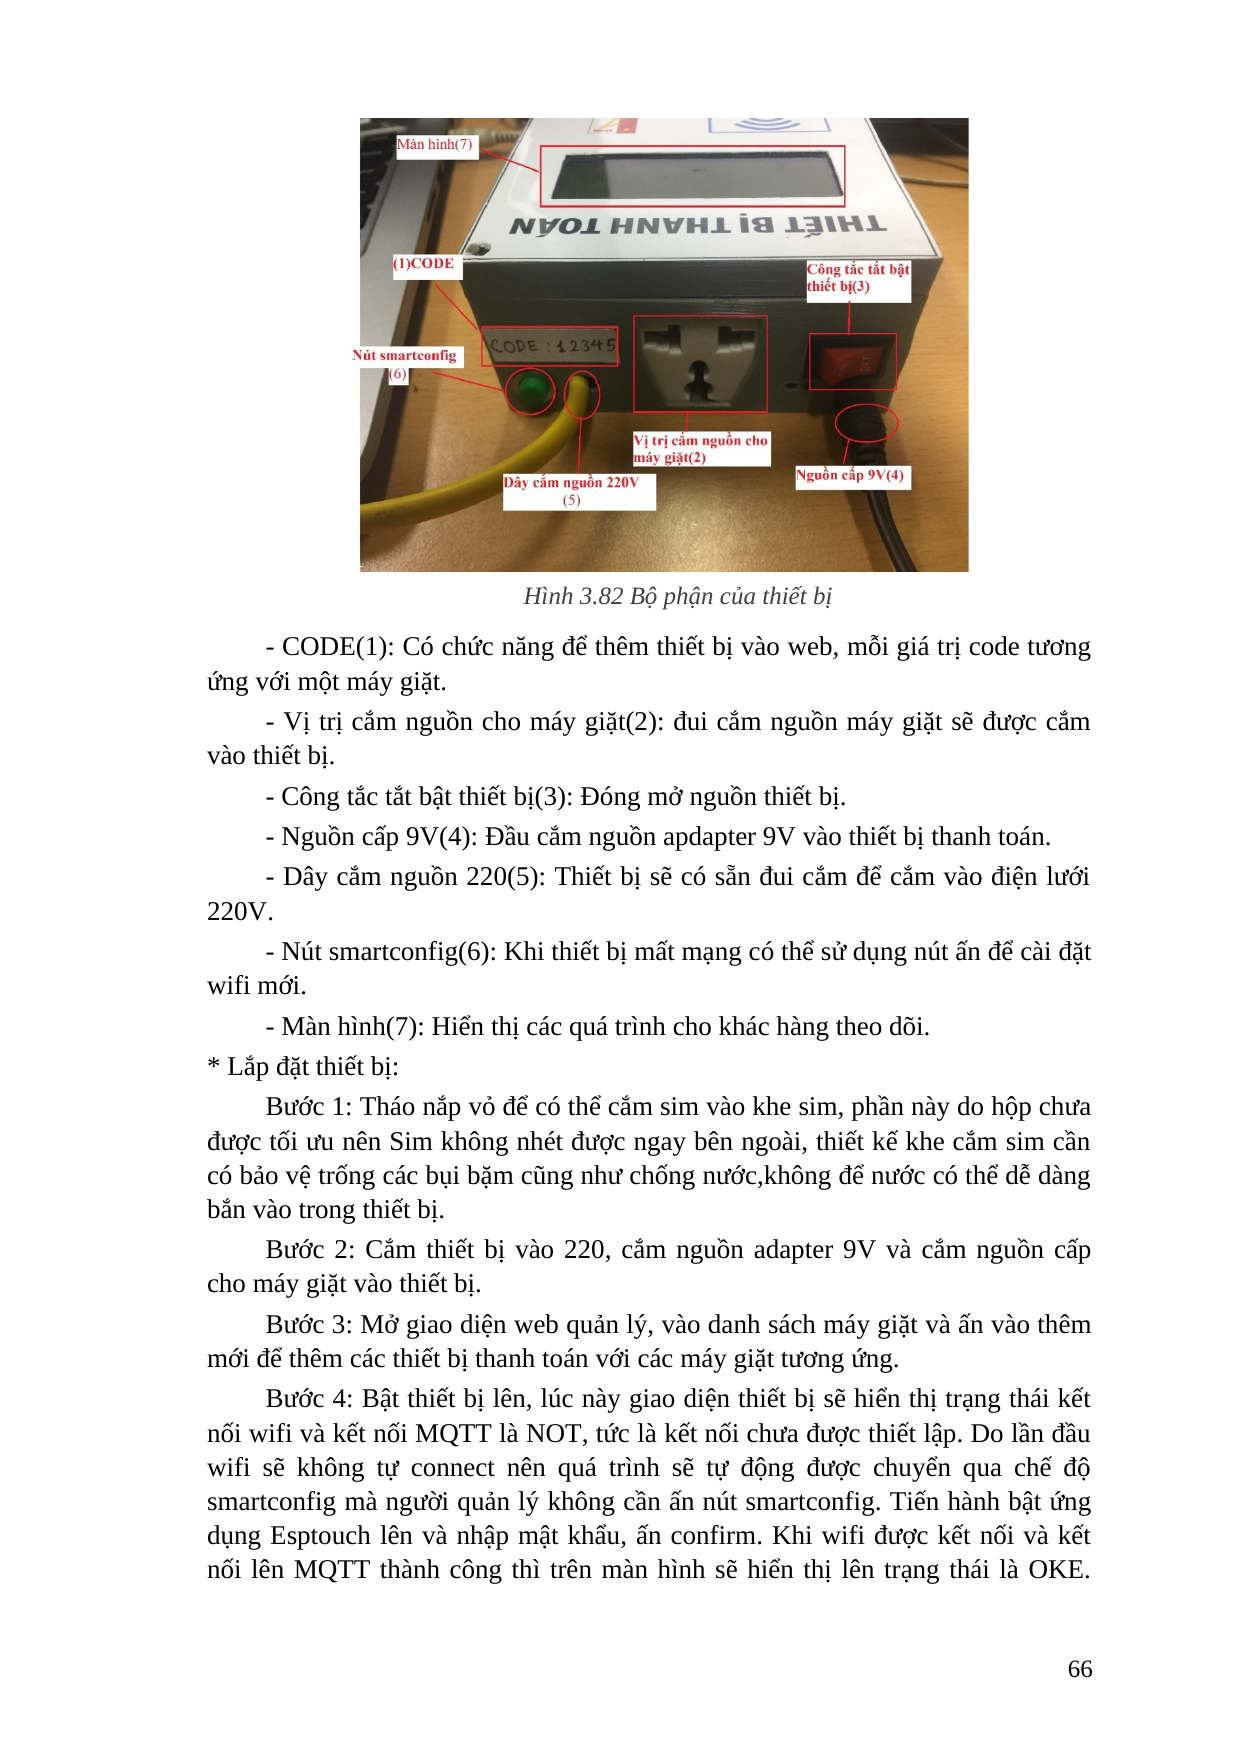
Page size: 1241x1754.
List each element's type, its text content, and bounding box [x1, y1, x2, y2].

picture [330, 118, 969, 572]
text - CODE(1): Có chức năng để thêm thiết bị vào web, mỗi giá trị code tương ứng với một máy giặt. [207, 630, 1092, 696]
text - Nút smartconfig(6): Khi thiết bị mất mạng có thể sử dụng nút ấn để cài đặt wifi mới. [207, 935, 1092, 1000]
text Bước 1: Tháo nắp vỏ để có thể cắm sim vào khe sim, phần này do hộp chưa được tối ưu nên Sim không nhét được ngay bên ngoài, thiết kế khe cắm sim cần có bảo vệ trống các bụi bặm cũng như chống nước,không để nước có thể dễ dàng bắn vào trong thiết bị. [207, 1090, 1092, 1224]
text - Màn hình(7): Hiển thị các quá trình cho khác hàng theo dõi. [207, 1009, 1092, 1041]
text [207, 1382, 1092, 1584]
text - Vị trị cắm nguồn cho máy giặt(2): đui cắm nguồn máy giặt sẽ được cắm vào thiết bị. [207, 705, 1092, 770]
text - Công tắc tắt bật thiết bị(3): Đóng mở nguồn thiết bị. [207, 779, 1092, 811]
text Bước 3: Mở giao diện web quản lý, vào danh sách máy giặt và ấn vào thêm mới để thêm các thiết bị thanh toán với các máy giặt tương ứng. [207, 1308, 1092, 1373]
text - Nguồn cấp 9V(4): Đầu cắm nguồn apdapter 9V vào thiết bị thanh toán. [207, 820, 1092, 851]
text Bước 2: Cắm thiết bị vào 220, cắm nguồn adapter 9V và cắm nguồn cấp cho máy giặt vào thiết bị. [207, 1233, 1092, 1299]
text * Lắp đặt thiết bị: [207, 1050, 1092, 1081]
text - Dây cắm nguồn 220(5): Thiết bị sẽ có sẵn đui cắm để cắm vào điện lưới 220V. [207, 860, 1092, 926]
